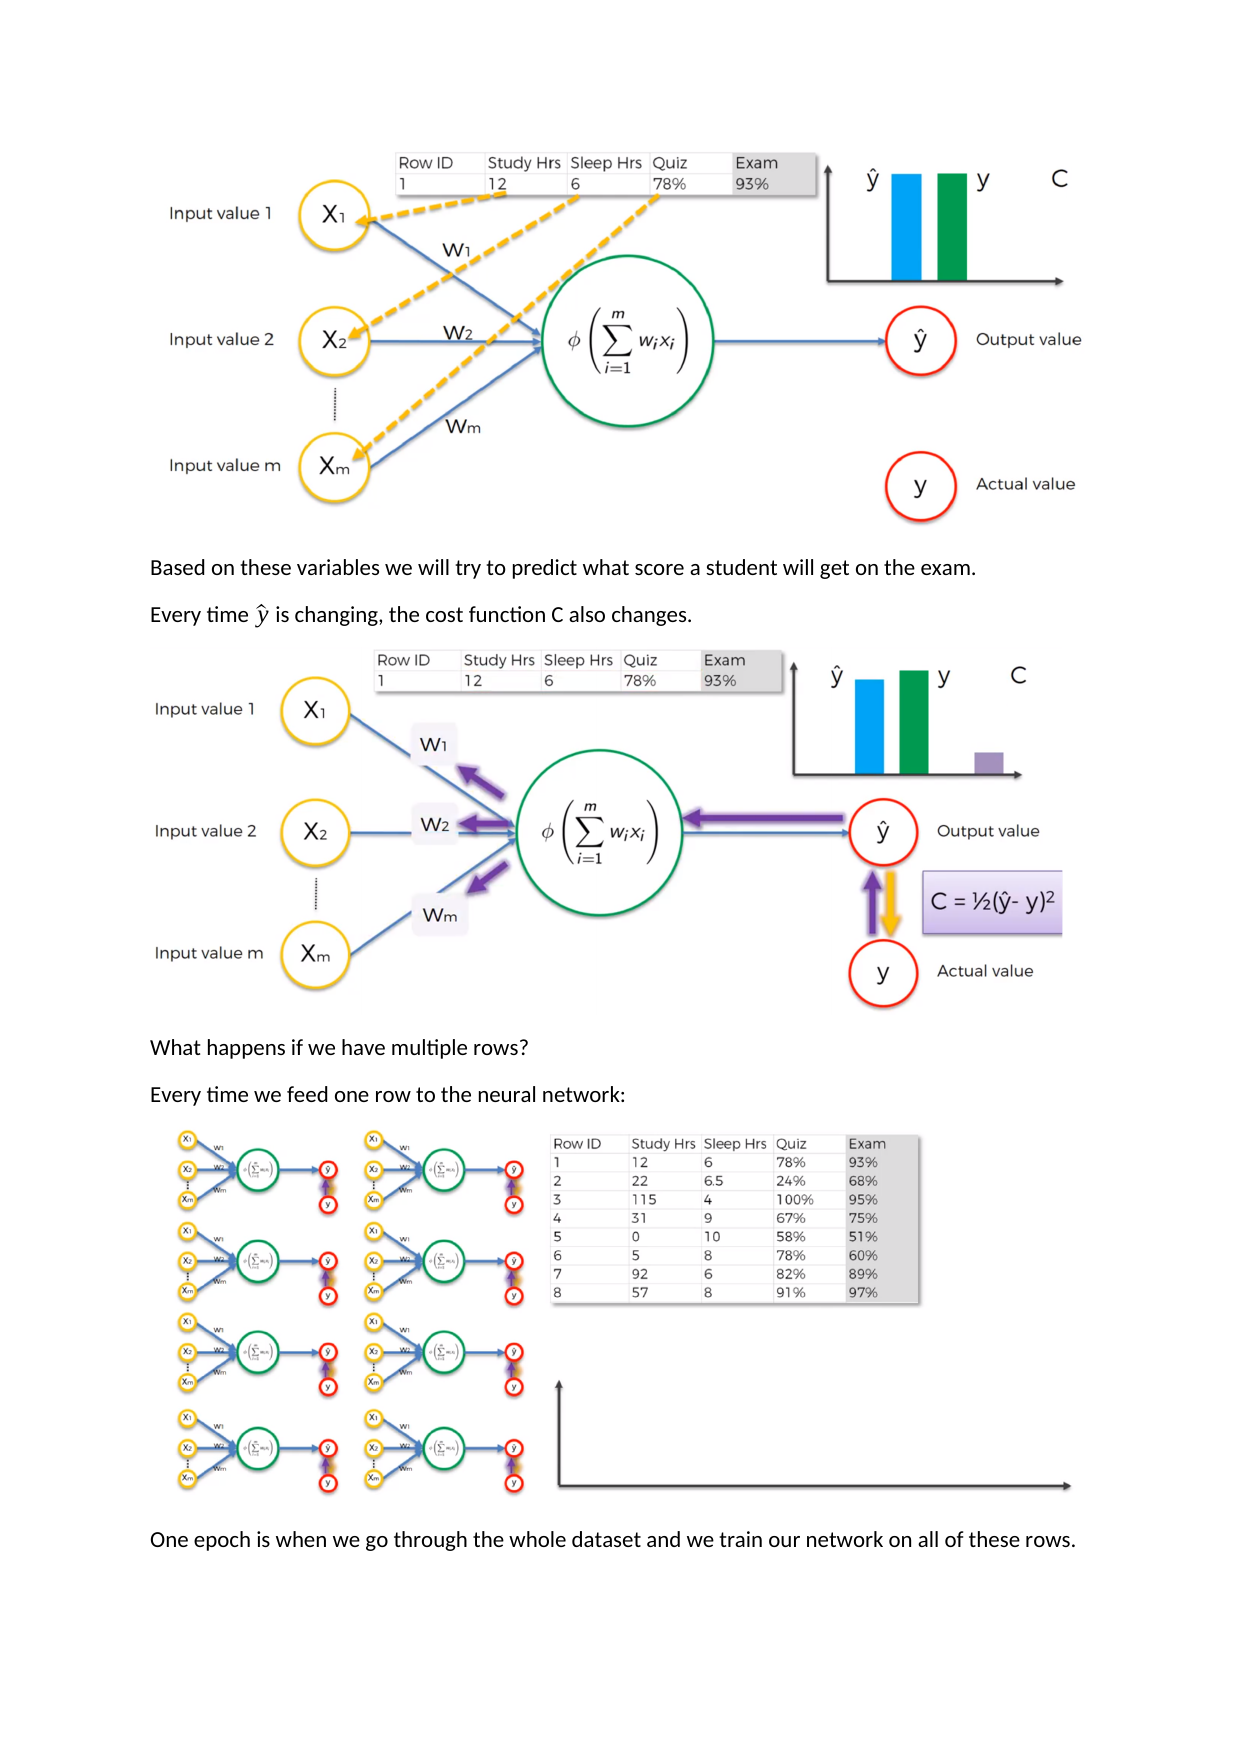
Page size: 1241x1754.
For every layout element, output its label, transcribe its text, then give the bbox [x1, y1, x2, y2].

text Every time we feed one row to the neural network: [150, 1080, 1090, 1108]
text One epoch is when we go through the whole dataset and we train our network on all of these rows. [150, 1524, 1090, 1554]
picture [150, 150, 1091, 552]
text Based on these variables we will try to predict what score a student will get on the exam. [150, 552, 1090, 581]
picture [150, 647, 1063, 1015]
text Every time is changing, the cost function C also changes. [150, 600, 1090, 628]
picture [150, 1127, 1091, 1524]
text What happens if we have multiple rows? [150, 1033, 1090, 1062]
